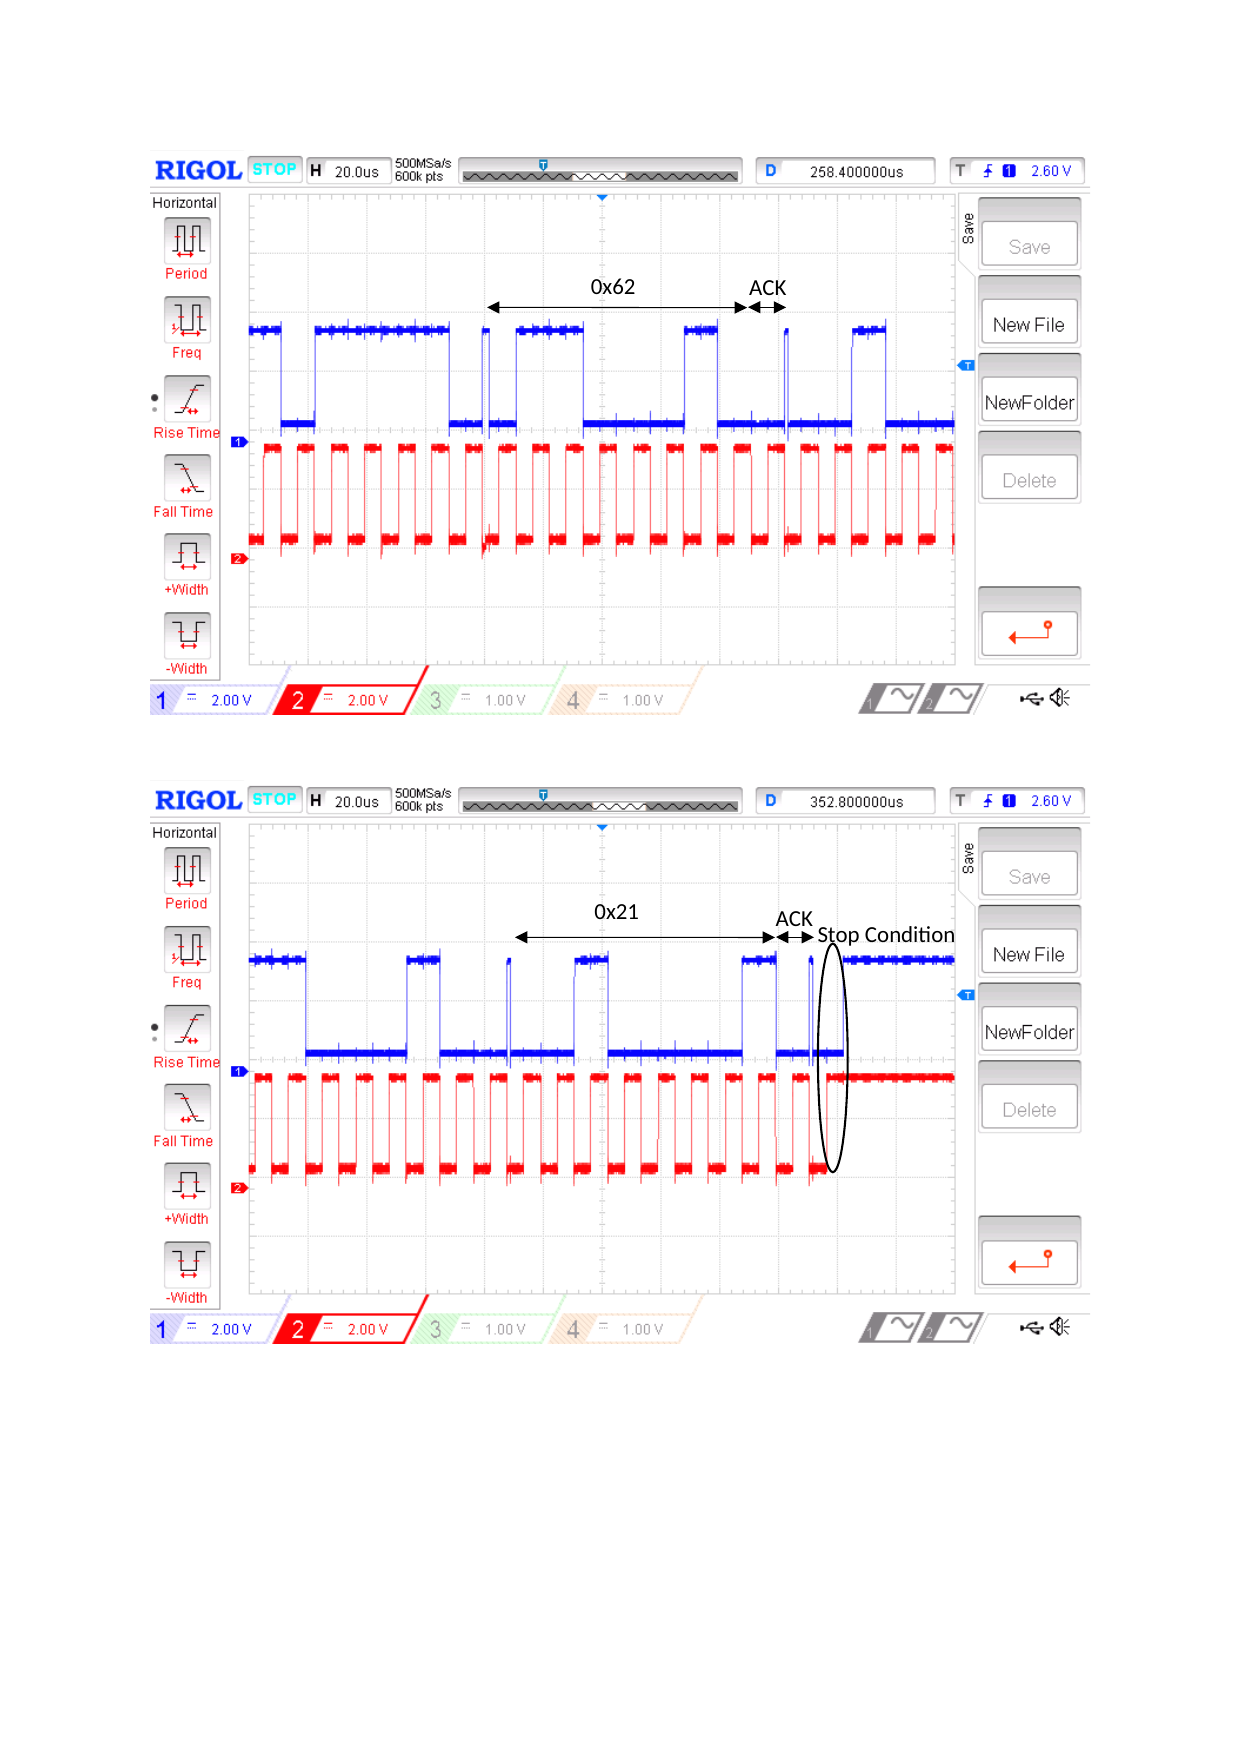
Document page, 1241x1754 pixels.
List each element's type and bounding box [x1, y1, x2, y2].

picture [150, 150, 1091, 715]
picture [150, 780, 1091, 1344]
